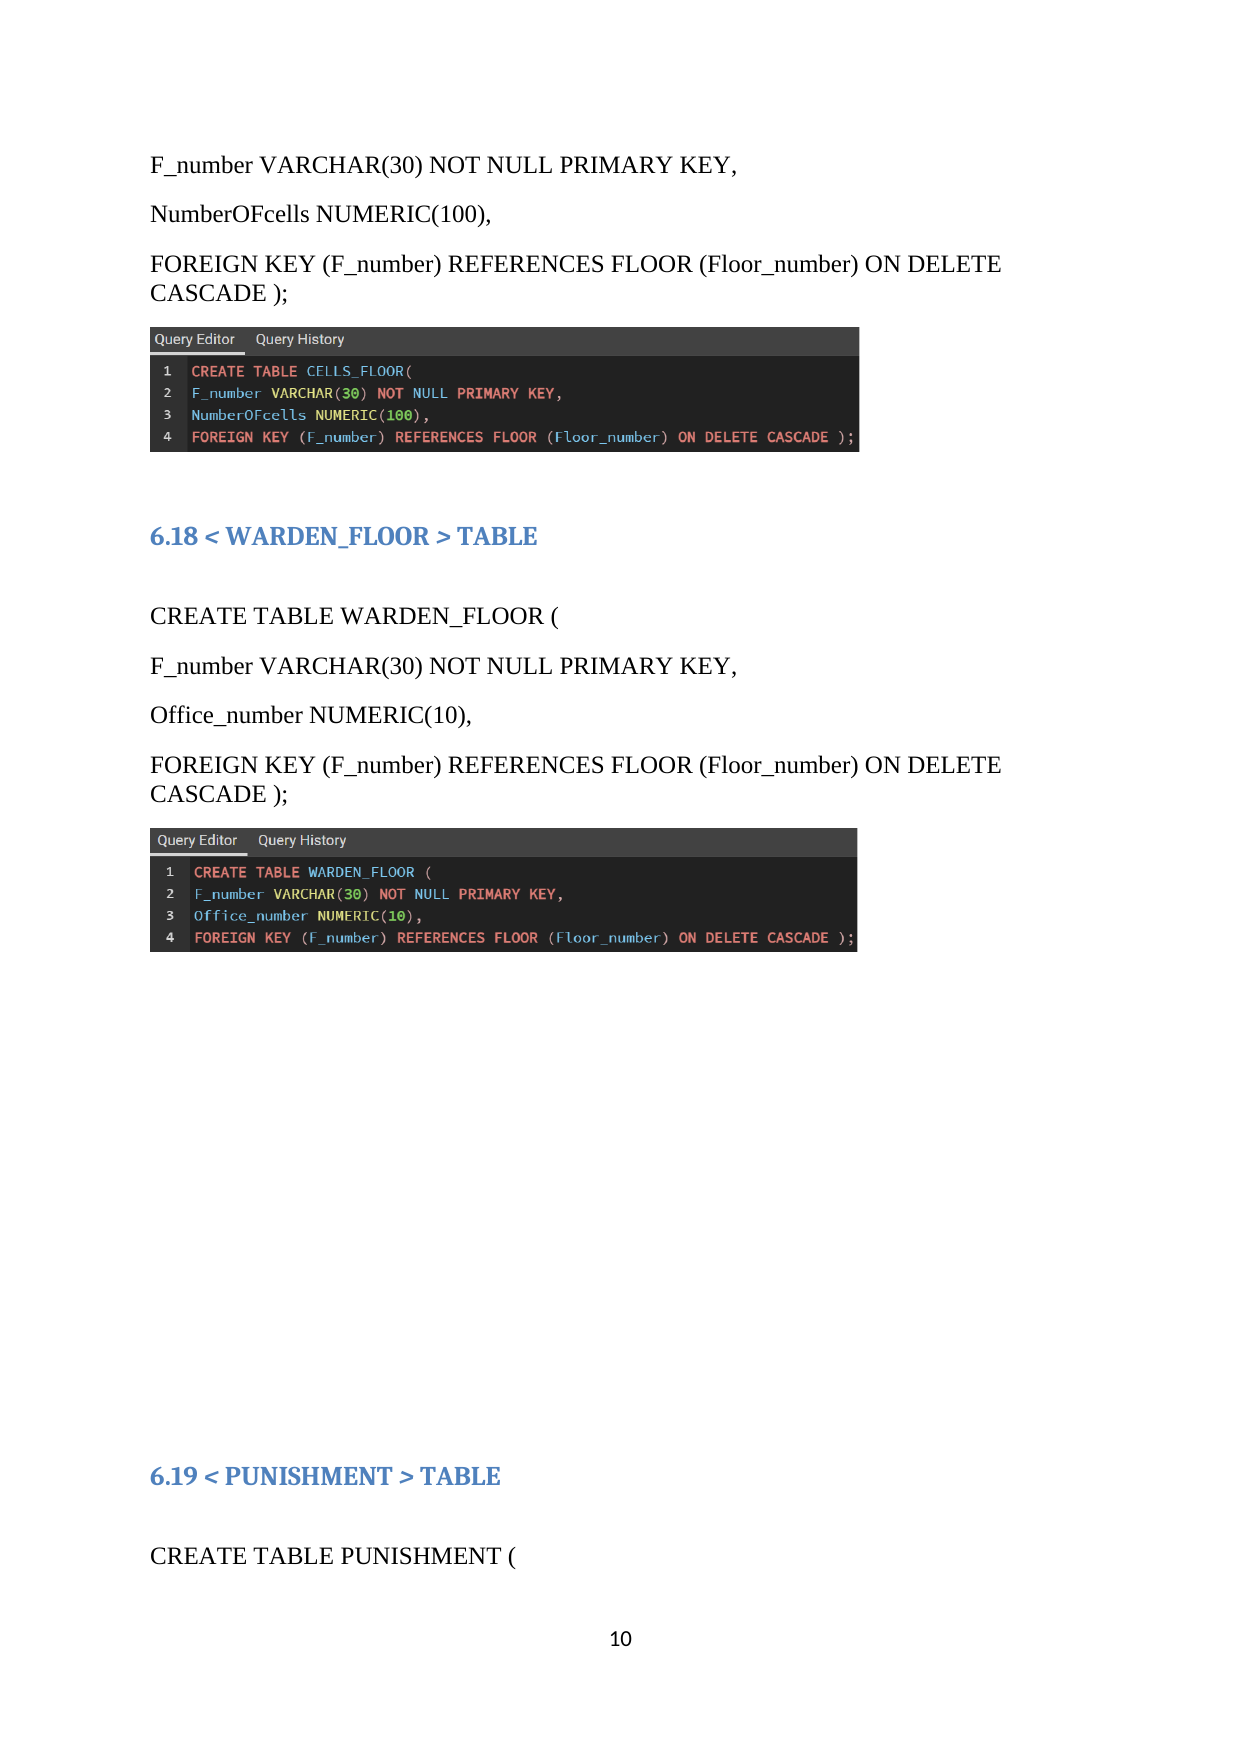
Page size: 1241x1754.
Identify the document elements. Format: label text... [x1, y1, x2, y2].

text F_number VARCHAR(30) NOT NULL PRIMARY KEY, [150, 651, 1090, 680]
picture [150, 327, 860, 452]
text FOREIGN KEY (F_number) REFERENCES FLOOR (Floor_number) ON DELETE CASCADE ); [150, 249, 1090, 307]
picture [150, 828, 858, 952]
text CREATE TABLE PUNISHMENT ( [150, 1541, 1090, 1569]
subtitle 6.18 < WARDEN_FLOOR > TABLE [150, 521, 1090, 552]
subtitle 6.19 < PUNISHMENT > TABLE [150, 1461, 1090, 1492]
text FOREIGN KEY (F_number) REFERENCES FLOOR (Floor_number) ON DELETE CASCADE ); [150, 750, 1090, 808]
text F_number VARCHAR(30) NOT NULL PRIMARY KEY, [150, 150, 1090, 179]
text CREATE TABLE WARDEN_FLOOR ( [150, 601, 1090, 630]
text Office_number NUMERIC(10), [150, 701, 1090, 729]
text NumberOFcells NUMERIC(100), [150, 199, 1090, 228]
